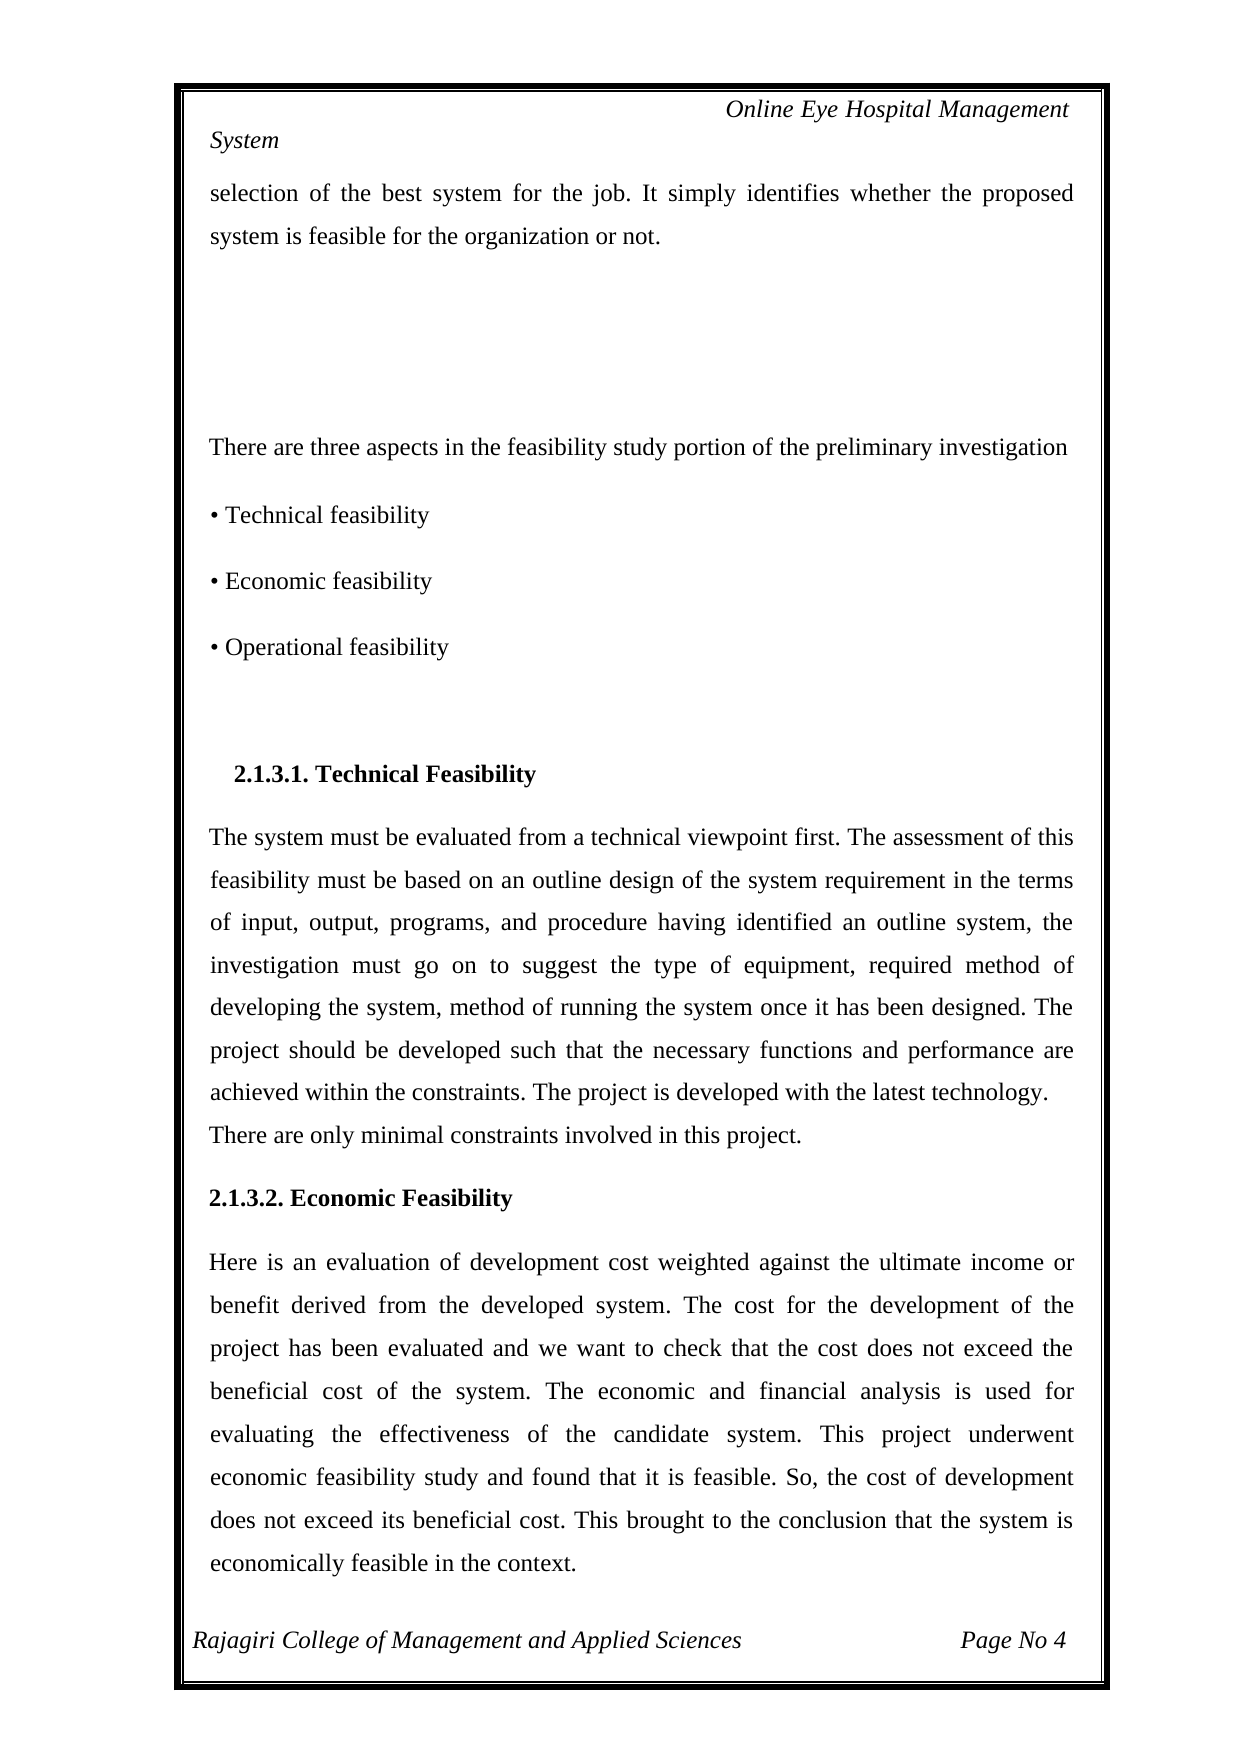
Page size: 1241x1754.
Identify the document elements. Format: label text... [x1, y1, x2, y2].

text 2.1.3.1. Technical Feasibility [209, 759, 1075, 787]
list Technical feasibility [210, 500, 1075, 529]
text There are three aspects in the feasibility study portion of the preliminary investigation [209, 432, 1075, 461]
list Economic feasibility [210, 566, 1075, 594]
text The system must be evaluated from a technical viewpoint first. The assessment of this feasibility must be based on an outline design of the system requirement in the terms of input, output, programs, and procedure having identified an outline system, the investigation must go on to suggest the type of equipment, required method of developing the system, method of running the system once it has been designed. The project should be developed such that the necessary functions and performance are achieved within the constraints. The project is developed with the latest technology. [209, 822, 1075, 1106]
text 2.1.3.2. Economic Feasibility [209, 1183, 1075, 1212]
text Here is an evaluation of development cost weighted against the ultimate income or benefit derived from the developed system. The cost for the development of the project has been evaluated and we want to check that the cost does not exceed the beneficial cost of the system. The economic and financial analysis is used for evaluating the effectiveness of the candidate system. This project underwent economic feasibility study and found that it is feasible. So, the cost of development does not exceed its beneficial cost. This brought to the conclusion that the system is economically feasible in the context. [209, 1247, 1075, 1577]
list Operational feasibility [210, 632, 1075, 661]
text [209, 178, 1075, 250]
text There are only minimal constraints involved in this project. [209, 1120, 1075, 1148]
